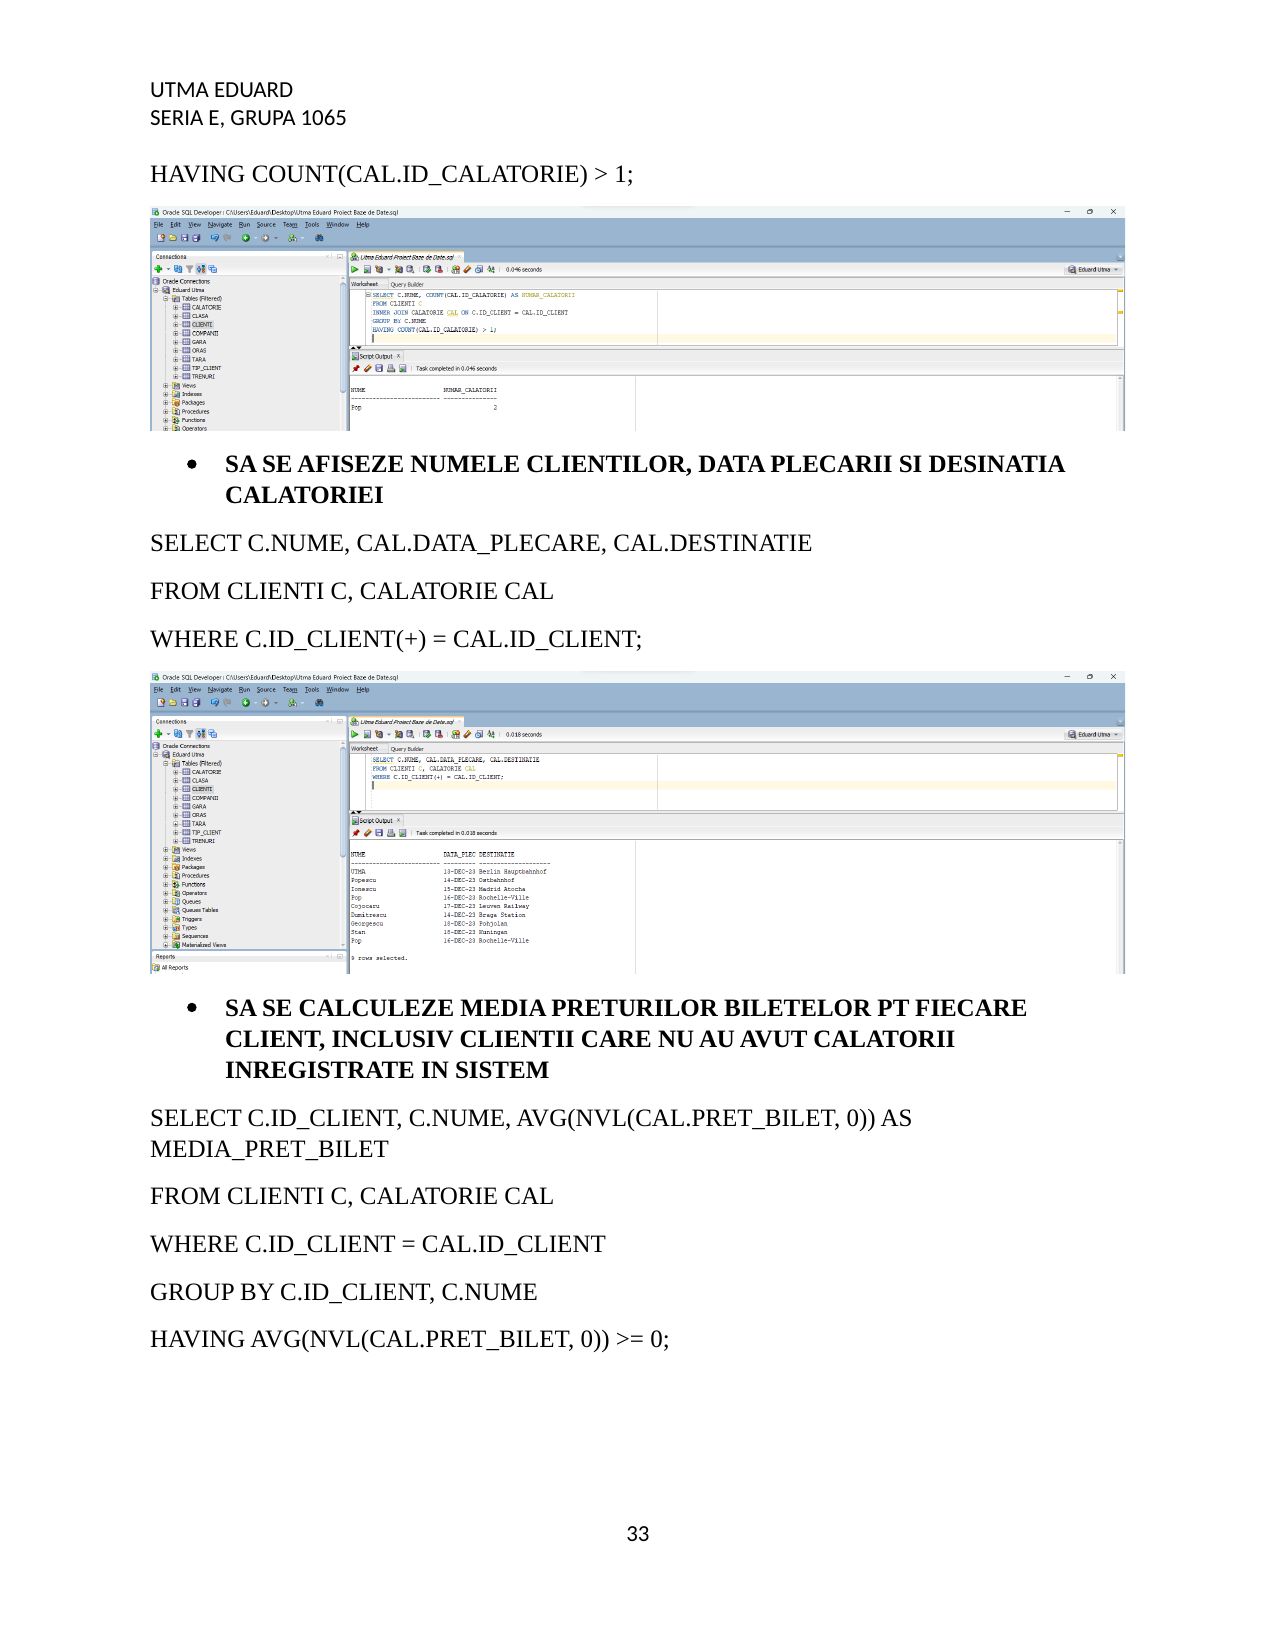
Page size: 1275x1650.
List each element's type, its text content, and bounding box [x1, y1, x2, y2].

text WHERE C.ID_CLIENT(+) = CAL.ID_CLIENT; [150, 624, 1125, 652]
picture [150, 671, 1125, 974]
list SA SE CALCULEZE MEDIA PRETURILOR BILETELOR PT FIECARE CLIENT, INCLUSIV CLIENTII CARE NU AU AVUT CALATORII INREGISTRATE IN SISTEM [187, 993, 1125, 1084]
text HAVING COUNT(CAL.ID_CALATORIE) > 1; [150, 159, 1125, 188]
text FROM CLIENTI C, CALATORIE CAL [150, 1181, 1125, 1210]
text GROUP BY C.ID_CLIENT, C.NUME [150, 1277, 1125, 1306]
text FROM CLIENTI C, CALATORIE CAL [150, 576, 1125, 605]
text SELECT C.ID_CLIENT, C.NUME, AVG(NVL(CAL.PRET_BILET, 0)) AS MEDIA_PRET_BILET [150, 1103, 1125, 1162]
text WHERE C.ID_CLIENT = CAL.ID_CLIENT [150, 1229, 1125, 1258]
text SELECT C.NUME, CAL.DATA_PLECARE, CAL.DESTINATIE [150, 528, 1125, 557]
text HAVING AVG(NVL(CAL.PRET_BILET, 0)) >= 0; [150, 1324, 1125, 1353]
list SA SE AFISEZE NUMELE CLIENTILOR, DATA PLECARII SI DESINATIA CALATORIEI [187, 449, 1125, 509]
picture [150, 206, 1125, 431]
